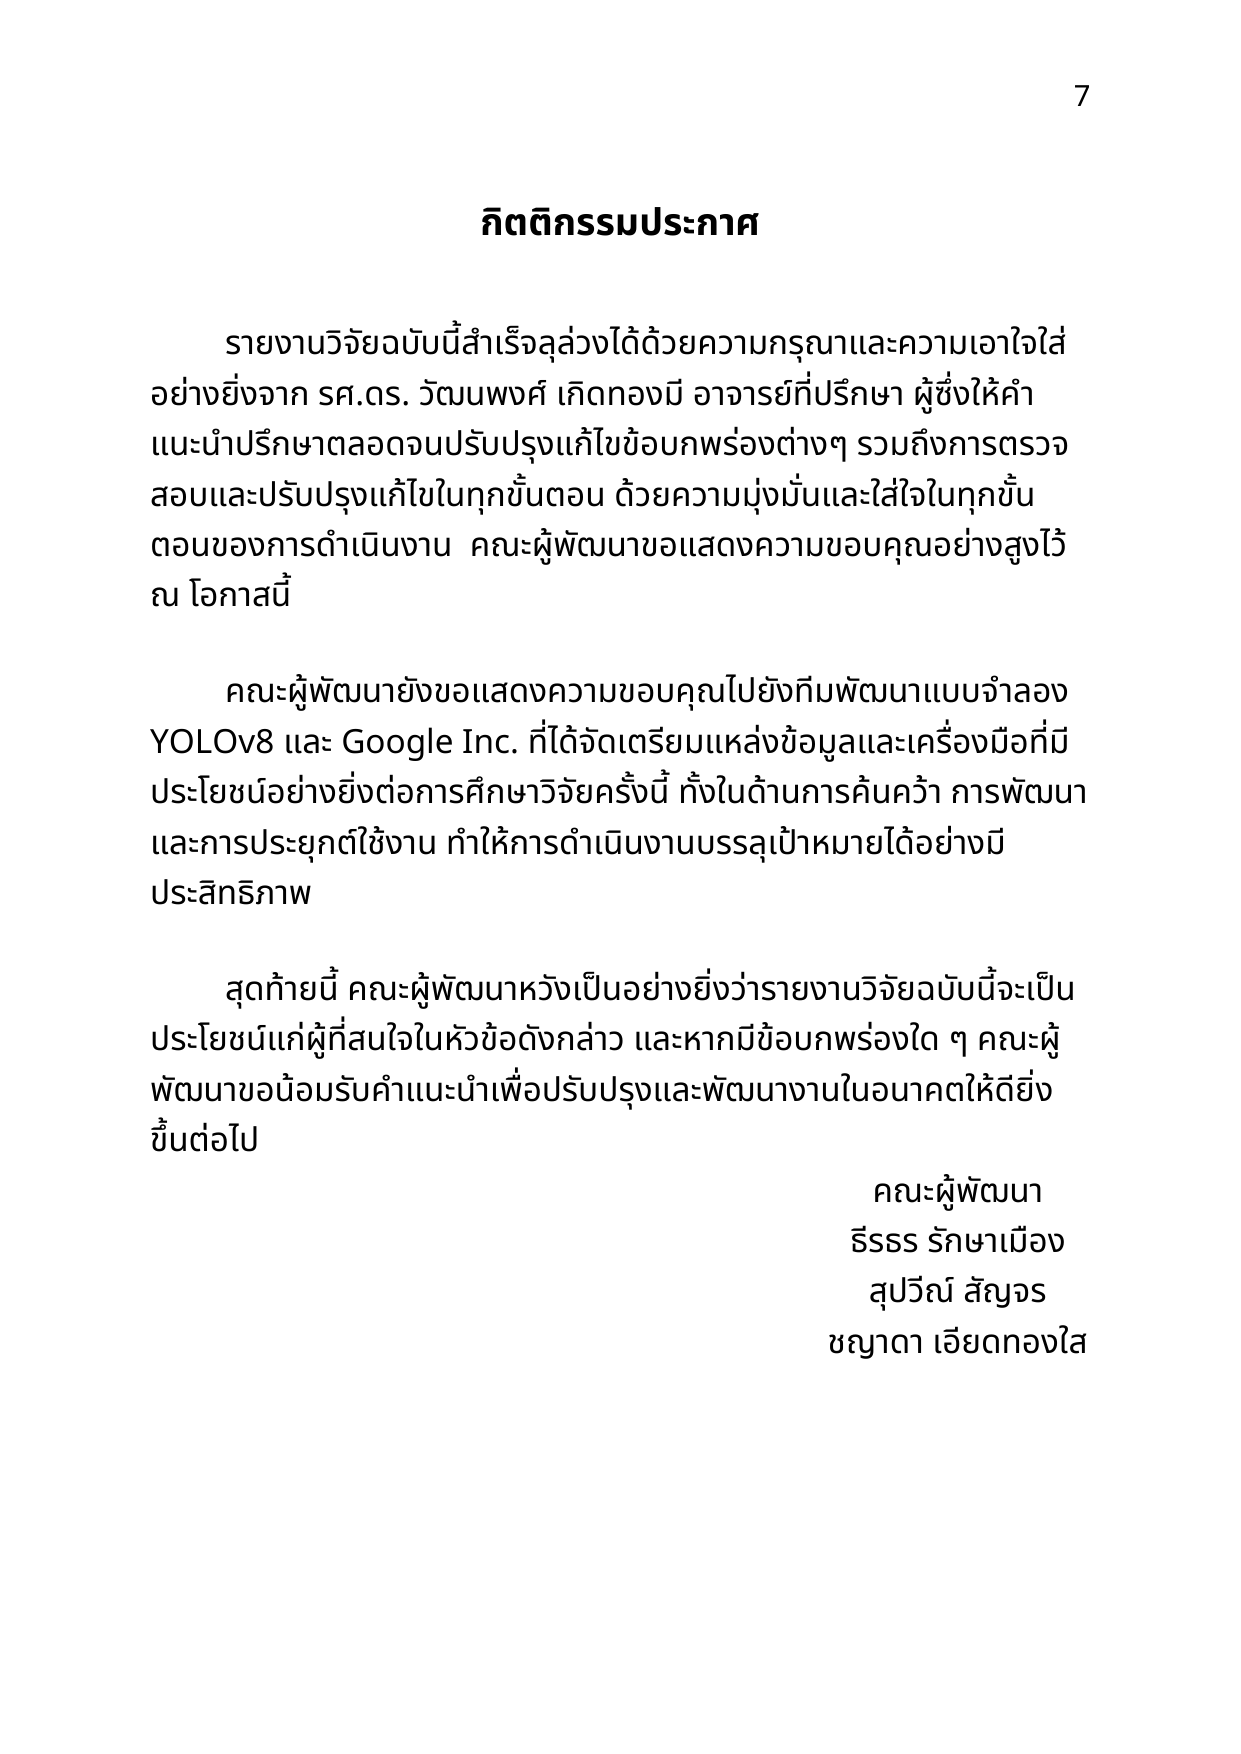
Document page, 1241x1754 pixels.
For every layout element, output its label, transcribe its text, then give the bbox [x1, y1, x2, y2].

text ธีรธร รักษาเมือง [750, 1217, 1090, 1267]
text สุปวีณ์ สัญจร [750, 1267, 1090, 1318]
text สุดท้ายนี้ คณะผู้พัฒนาหวังเป็นอย่างยิ่งว่ารายงานวิจัยฉบับนี้จะเป็นประโยชน์แก่ผู้ที่สนใจในหัวข้อดังกล่าว และหากมีข้อบกพร่องใด ๆ คณะผู้พัฒนาขอน้อมรับคำแนะนำเพื่อปรับปรุงและพัฒนางานในอนาคตให้ดียิ่งขึ้นต่อไป [150, 965, 1090, 1167]
subtitle กิตติกรรมประกาศ [150, 196, 1090, 253]
text คณะผู้พัฒนา [750, 1167, 1090, 1217]
text คณะผู้พัฒนายังขอแสดงความขอบคุณไปยังทีมพัฒนาแบบจำลอง YOLOv8 และ Google Inc. ที่ได้จัดเตรียมแหล่งข้อมูลและเครื่องมือที่มีประโยชน์อย่างยิ่งต่อการศึกษาวิจัยครั้งนี้ ทั้งในด้านการค้นคว้า การพัฒนา และการประยุกต์ใช้งาน ทำให้การดำเนินงานบรรลุเป้าหมายได้อย่างมีประสิทธิภาพ [150, 667, 1090, 919]
text รายงานวิจัยฉบับนี้สำเร็จลุล่วงได้ด้วยความกรุณาและความเอาใจใส่อย่างยิ่งจาก รศ.ดร. วัฒนพงศ์ เกิดทองมี อาจารย์ที่ปรึกษา ผู้ซึ่งให้คำแนะนำปรึกษาตลอดจนปรับปรุงแก้ไขข้อบกพร่องต่างๆ รวมถึงการตรวจสอบและปรับปรุงแก้ไขในทุกขั้นตอน ด้วยความมุ่งมั่นและใส่ใจในทุกขั้นตอนของการดำเนินงาน คณะผู้พัฒนาขอแสดงความขอบคุณอย่างสูงไว้ ณ โอกาสนี้ [150, 319, 1090, 622]
text ชญาดา เอียดทองใส [750, 1318, 1090, 1368]
